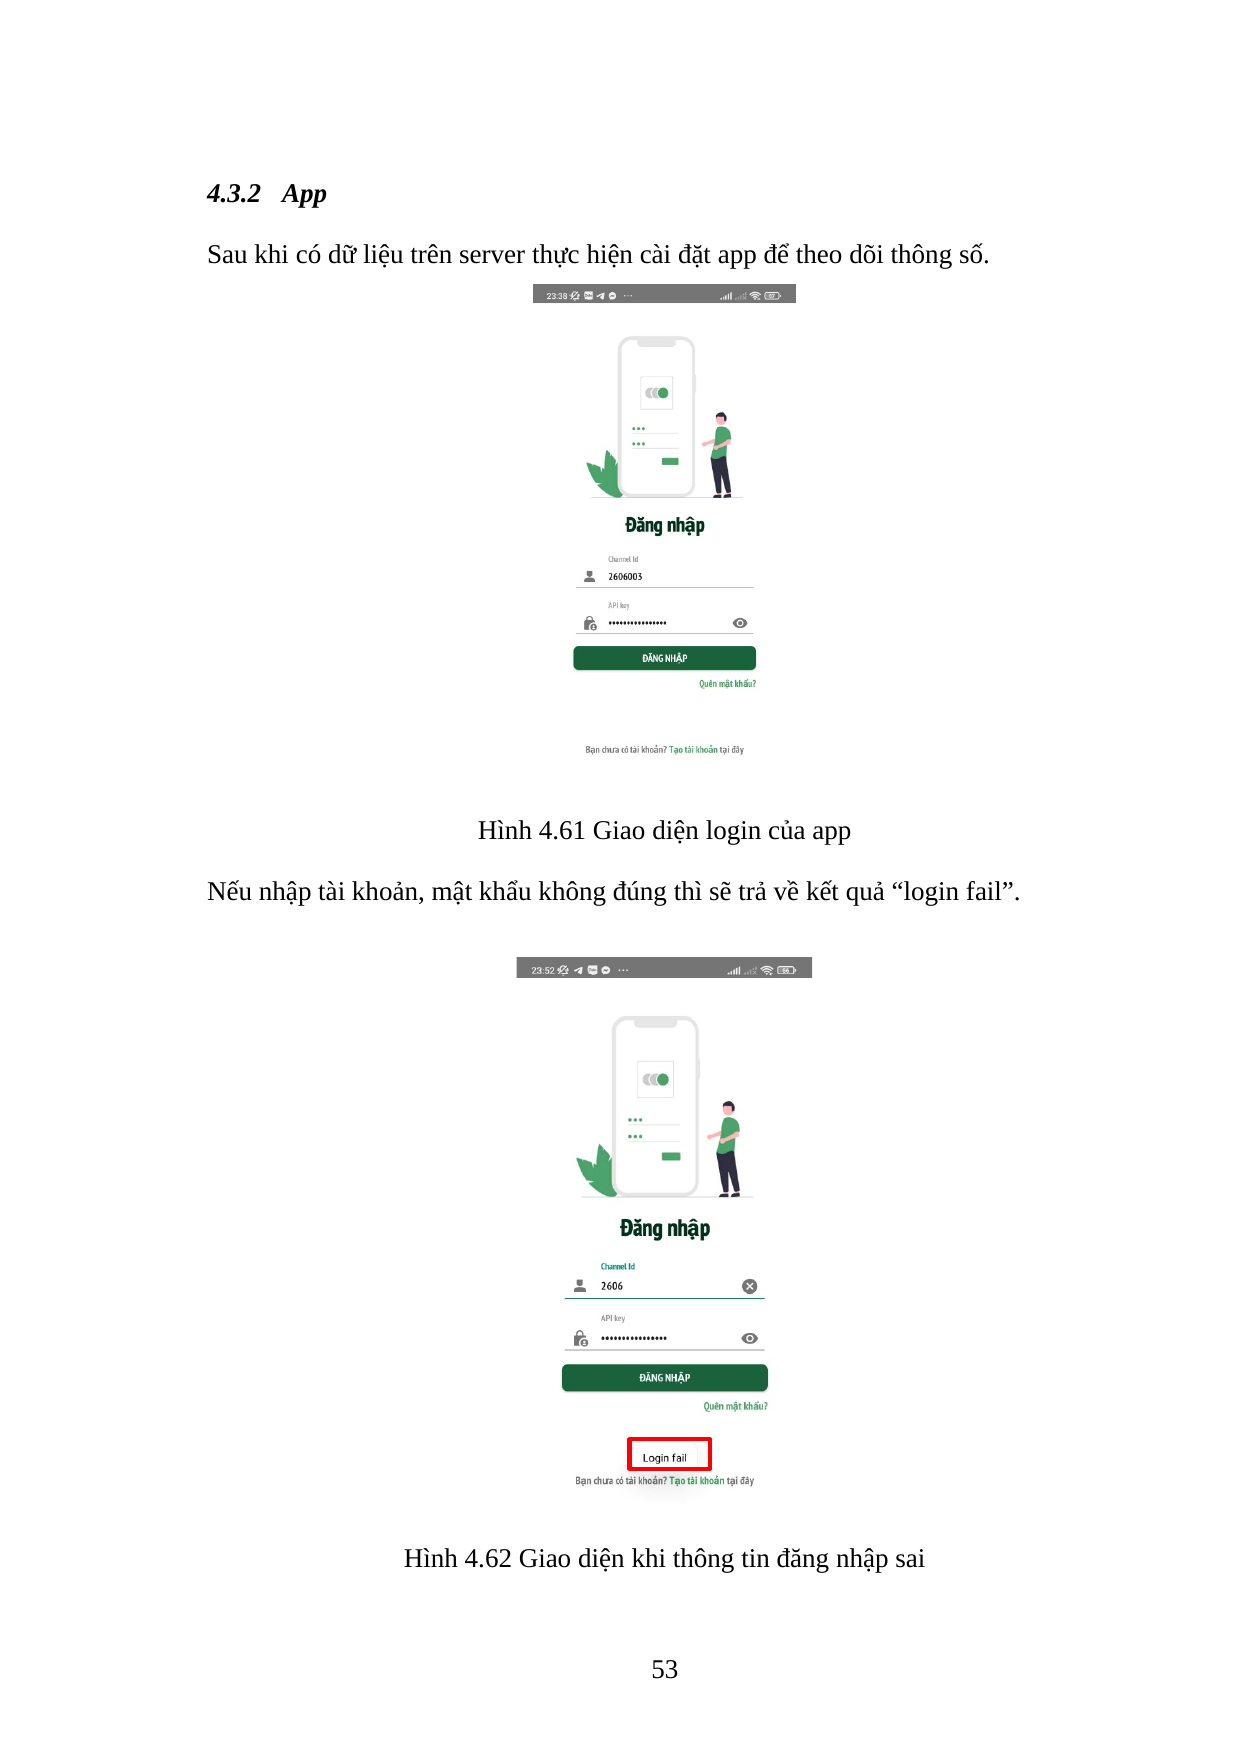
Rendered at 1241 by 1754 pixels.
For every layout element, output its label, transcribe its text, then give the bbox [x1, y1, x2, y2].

text Sau khi có dữ liệu trên server thực hiện cài đặt app để theo dõi thông số. [207, 238, 1122, 269]
text Nếu nhập tài khoản, mật khẩu không đúng thì sẽ trả về kết quả “login fail”. [207, 875, 1122, 906]
subtitle App [207, 177, 1122, 208]
picture [516, 957, 813, 1526]
picture [533, 284, 796, 798]
